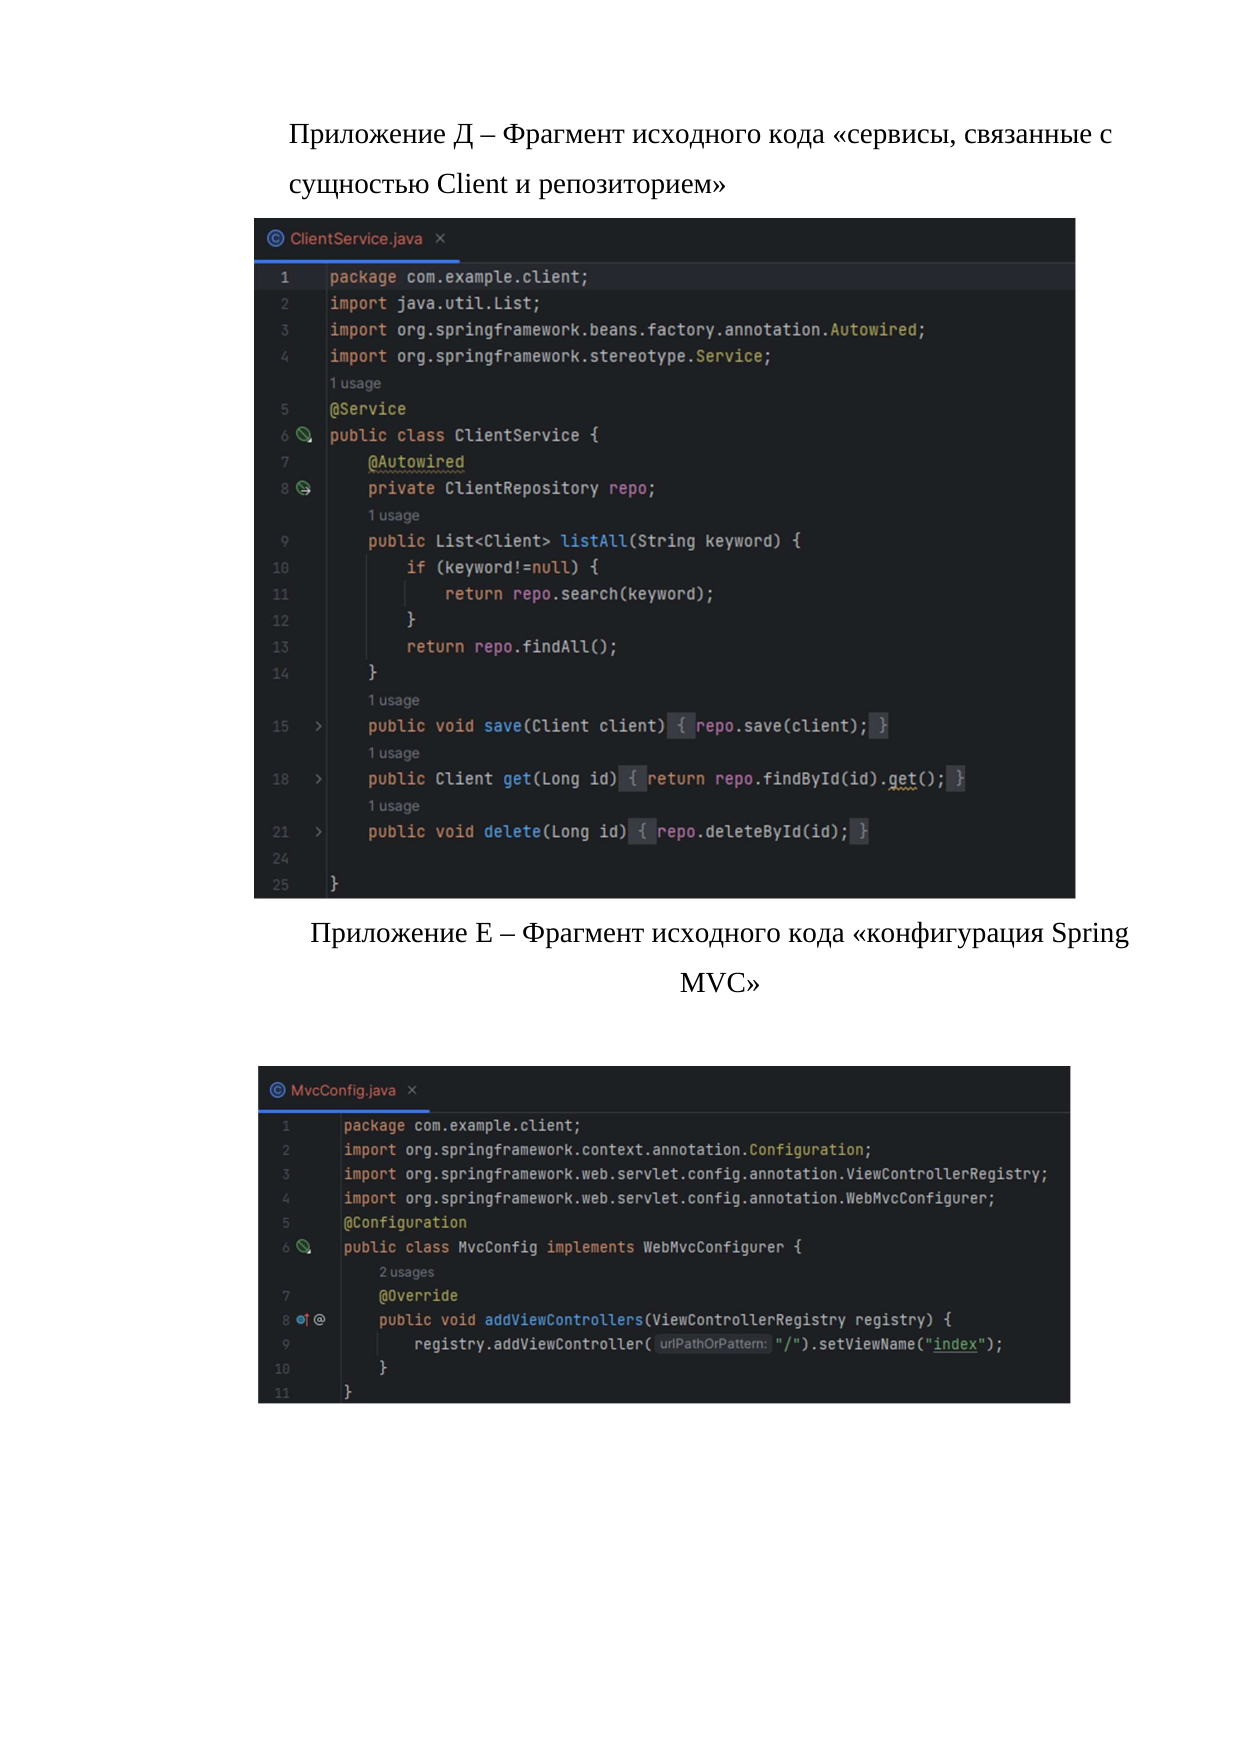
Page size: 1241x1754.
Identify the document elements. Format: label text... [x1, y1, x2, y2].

text Приложение Д – Фрагмент исходного кода «сервисы, связанные с сущностью Client и репозиторием» [288, 116, 1114, 200]
picture [253, 217, 1076, 899]
picture [257, 1065, 1071, 1404]
text Приложение Е – Фрагмент исходного кода «конфигурация Spring MVC» [310, 915, 1131, 998]
